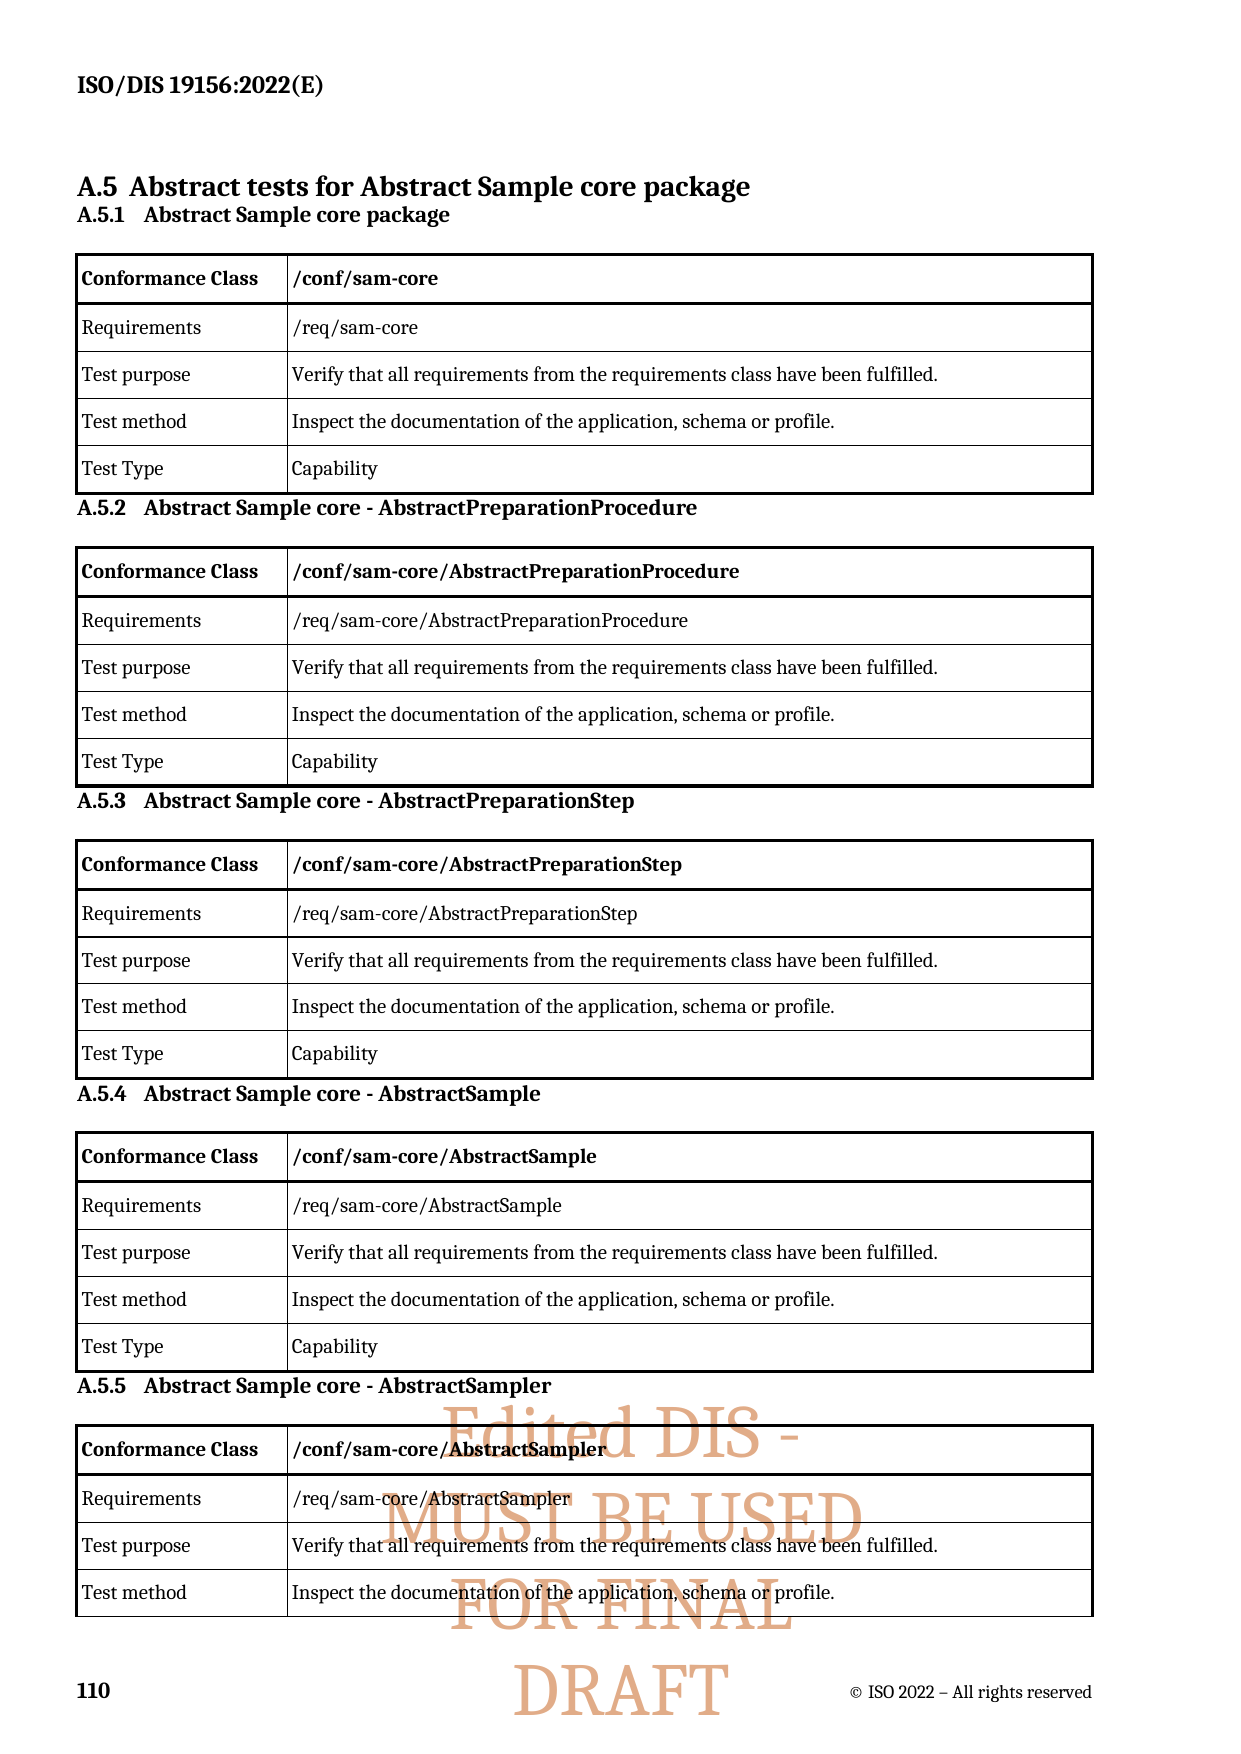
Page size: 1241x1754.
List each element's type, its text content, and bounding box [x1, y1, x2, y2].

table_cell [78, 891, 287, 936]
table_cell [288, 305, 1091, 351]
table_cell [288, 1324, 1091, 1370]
text Abstract Sample core - AbstractSampler [77, 1373, 1092, 1399]
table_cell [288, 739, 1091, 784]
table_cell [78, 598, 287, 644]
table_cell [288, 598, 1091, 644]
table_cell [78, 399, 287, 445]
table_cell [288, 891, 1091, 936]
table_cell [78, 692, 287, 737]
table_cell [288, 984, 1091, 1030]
text Abstract tests for Abstract Sample core package [77, 174, 1092, 202]
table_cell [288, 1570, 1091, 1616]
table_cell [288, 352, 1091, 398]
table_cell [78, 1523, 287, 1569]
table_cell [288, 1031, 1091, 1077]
text Abstract Sample core - AbstractPreparationProcedure [77, 495, 1092, 521]
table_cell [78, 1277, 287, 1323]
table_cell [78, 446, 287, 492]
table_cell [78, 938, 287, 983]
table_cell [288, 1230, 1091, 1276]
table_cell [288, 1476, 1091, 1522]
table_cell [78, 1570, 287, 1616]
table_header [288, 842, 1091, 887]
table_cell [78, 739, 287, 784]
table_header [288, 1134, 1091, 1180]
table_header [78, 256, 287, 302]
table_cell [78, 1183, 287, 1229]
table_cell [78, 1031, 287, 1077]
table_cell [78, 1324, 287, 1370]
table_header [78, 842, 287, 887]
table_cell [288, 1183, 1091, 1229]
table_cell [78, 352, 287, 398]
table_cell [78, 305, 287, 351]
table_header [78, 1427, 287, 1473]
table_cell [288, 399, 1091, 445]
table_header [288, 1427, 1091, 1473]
text Abstract Sample core package [77, 202, 1092, 228]
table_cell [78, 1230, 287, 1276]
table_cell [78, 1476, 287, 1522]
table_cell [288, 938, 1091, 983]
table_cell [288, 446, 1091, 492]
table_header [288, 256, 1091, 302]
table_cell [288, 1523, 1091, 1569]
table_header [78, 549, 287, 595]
text Abstract Sample core - AbstractPreparationStep [77, 788, 1092, 813]
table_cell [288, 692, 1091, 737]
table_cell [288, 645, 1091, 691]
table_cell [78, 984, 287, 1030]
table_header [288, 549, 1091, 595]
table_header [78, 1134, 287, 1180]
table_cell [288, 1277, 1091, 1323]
text Abstract Sample core - AbstractSample [77, 1080, 1092, 1106]
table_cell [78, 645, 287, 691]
